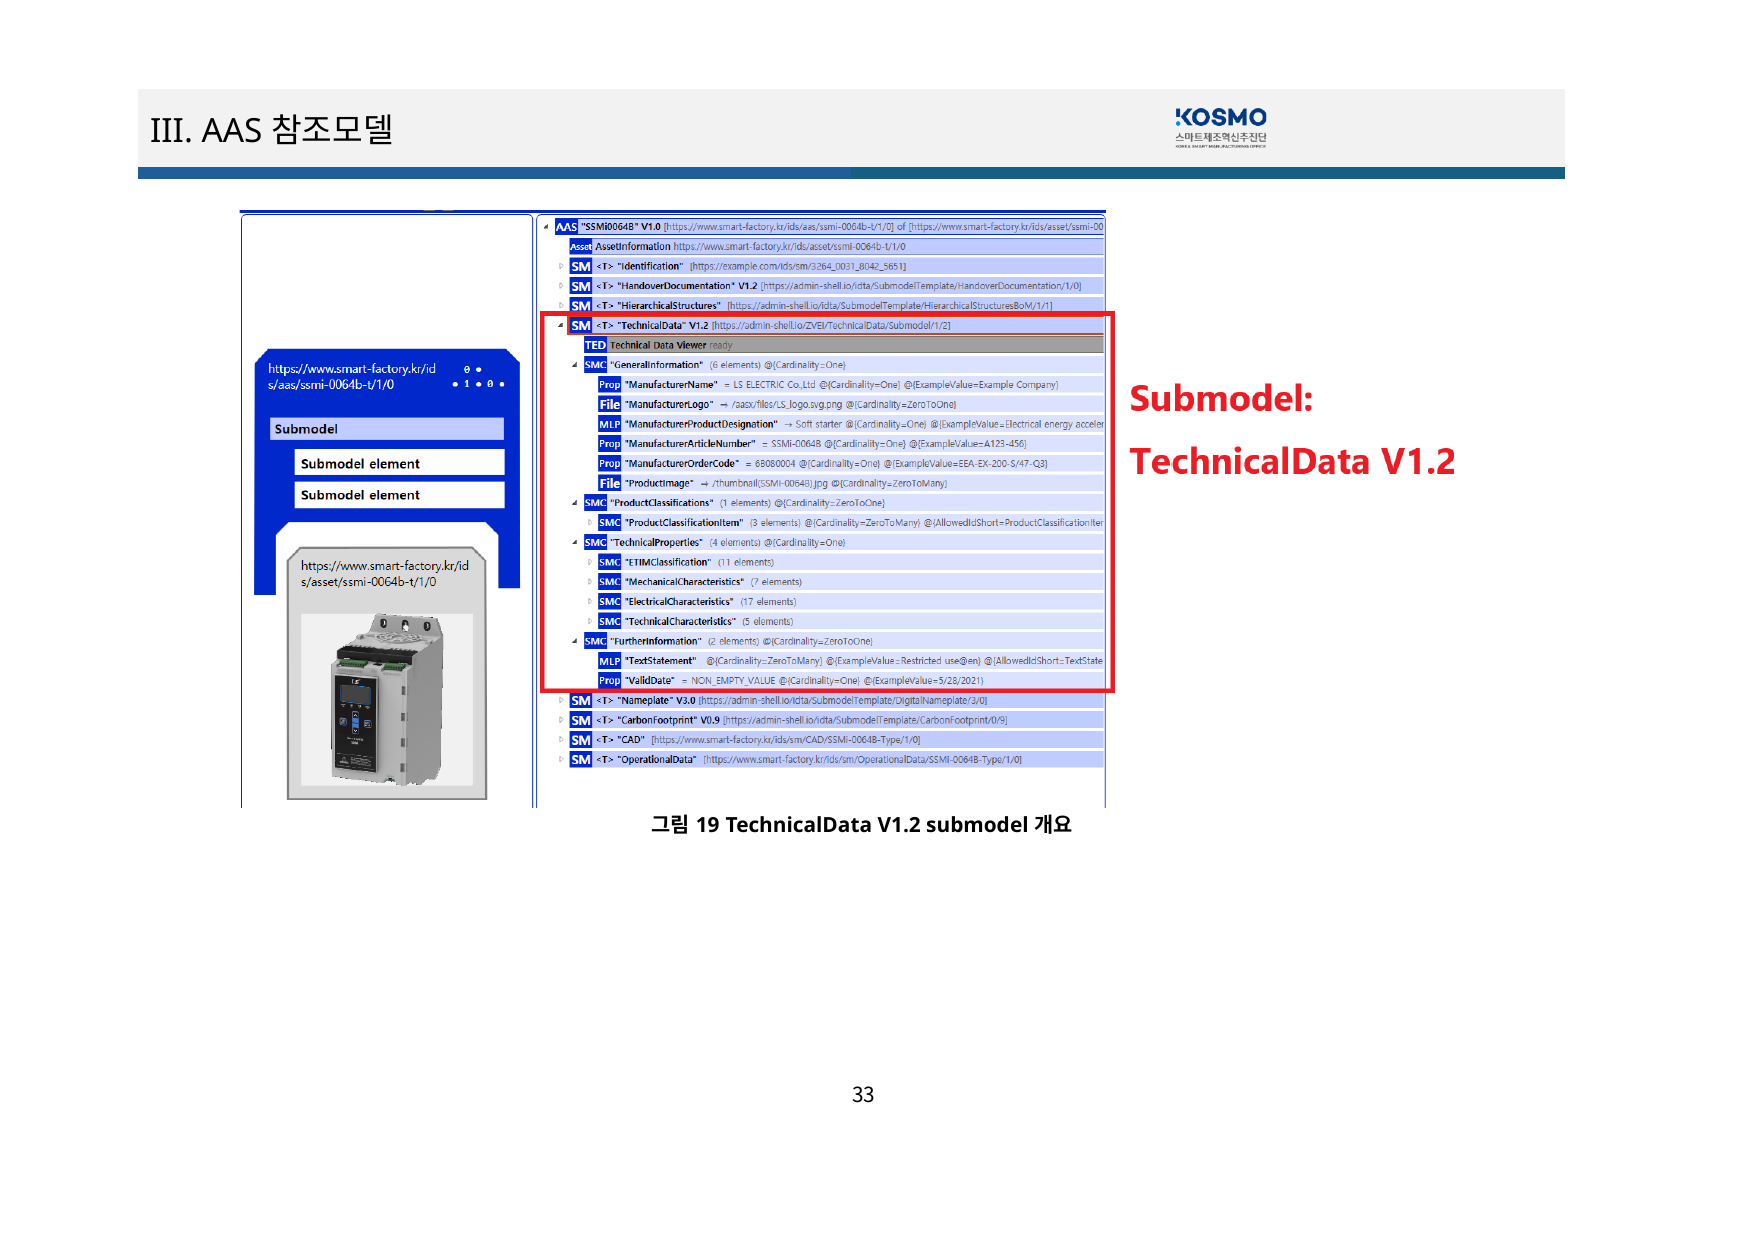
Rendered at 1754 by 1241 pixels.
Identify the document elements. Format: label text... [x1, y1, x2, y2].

picture [239, 210, 1485, 808]
table_header 그림 19 TechnicalData V1.2 submodel 개요 [149, 208, 1575, 898]
picture [1175, 108, 1267, 148]
